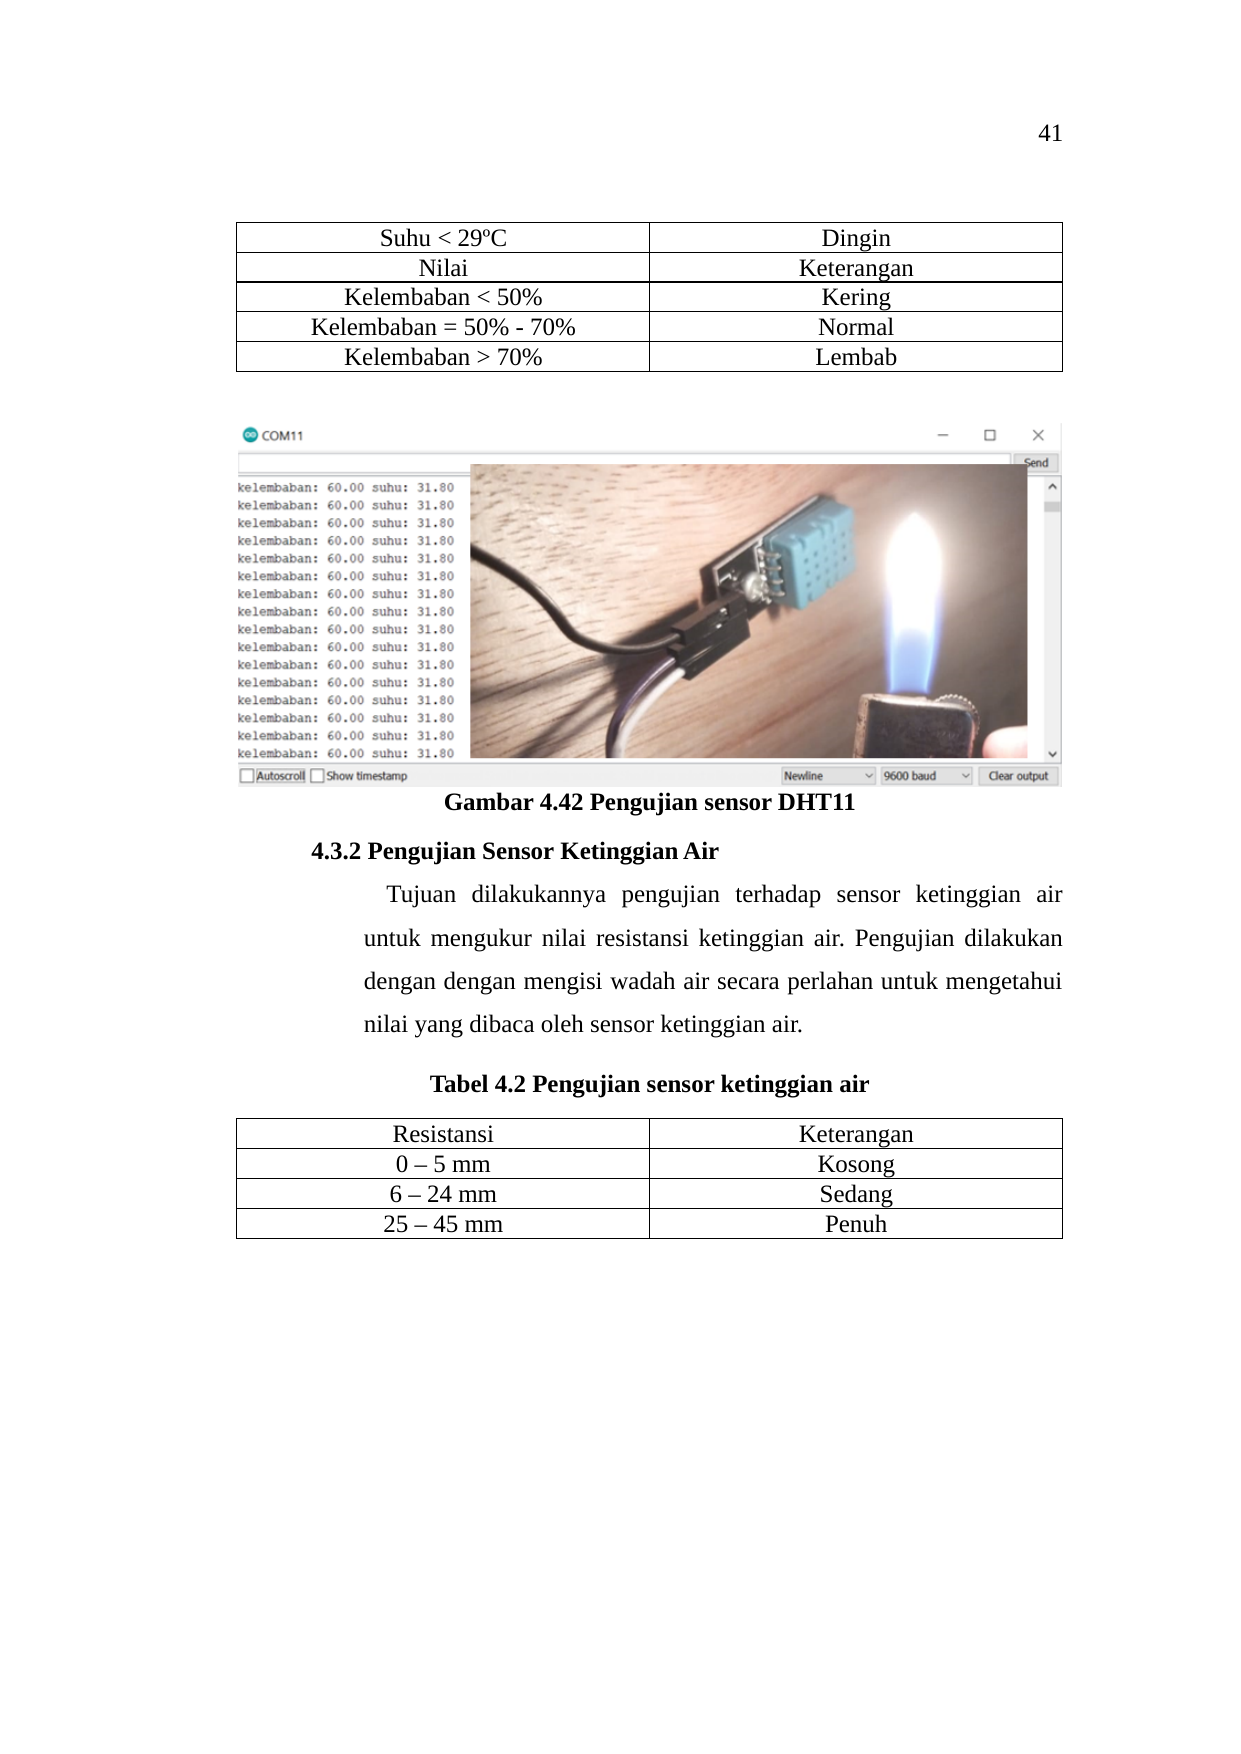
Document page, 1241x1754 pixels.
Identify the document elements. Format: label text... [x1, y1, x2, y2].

table_cell 25 – 45 mm [237, 1209, 649, 1237]
table_cell Normal [650, 312, 1062, 341]
table_cell Sedang [650, 1179, 1062, 1208]
table_cell Kelembaban > 70% [237, 342, 649, 371]
text Tabel 4.2 Pengujian sensor ketinggian air [236, 1069, 1063, 1097]
text Tujuan dilakukannya pengujian terhadap sensor ketinggian air untuk mengukur nilai resistansi ketinggian air. Pengujian dilakukan dengan dengan mengisi wadah air secara perlahan untuk mengetahui nilai yang dibaca oleh sensor ketinggian air. [364, 879, 1063, 1038]
table_header Resistansi [237, 1119, 649, 1148]
subtitle Pengujian Sensor Ketinggian Air [311, 836, 1063, 865]
table_cell Suhu < 29ºC [237, 223, 649, 252]
table_cell Kelembaban = 50% - 70% [237, 312, 649, 341]
table_cell Kering [650, 283, 1062, 311]
table_cell Kelembaban < 50% [237, 283, 649, 311]
table_cell 0 – 5 mm [237, 1149, 649, 1178]
table_cell 6 – 24 mm [237, 1179, 649, 1208]
table_cell Keterangan [650, 253, 1062, 281]
table_header Keterangan [650, 1119, 1062, 1148]
table_cell Kosong [650, 1149, 1062, 1178]
picture [236, 421, 1063, 787]
table_cell Nilai [237, 253, 649, 281]
table_cell Dingin [650, 223, 1062, 252]
table_cell Lembab [650, 342, 1062, 371]
table_cell Penuh [650, 1209, 1062, 1237]
